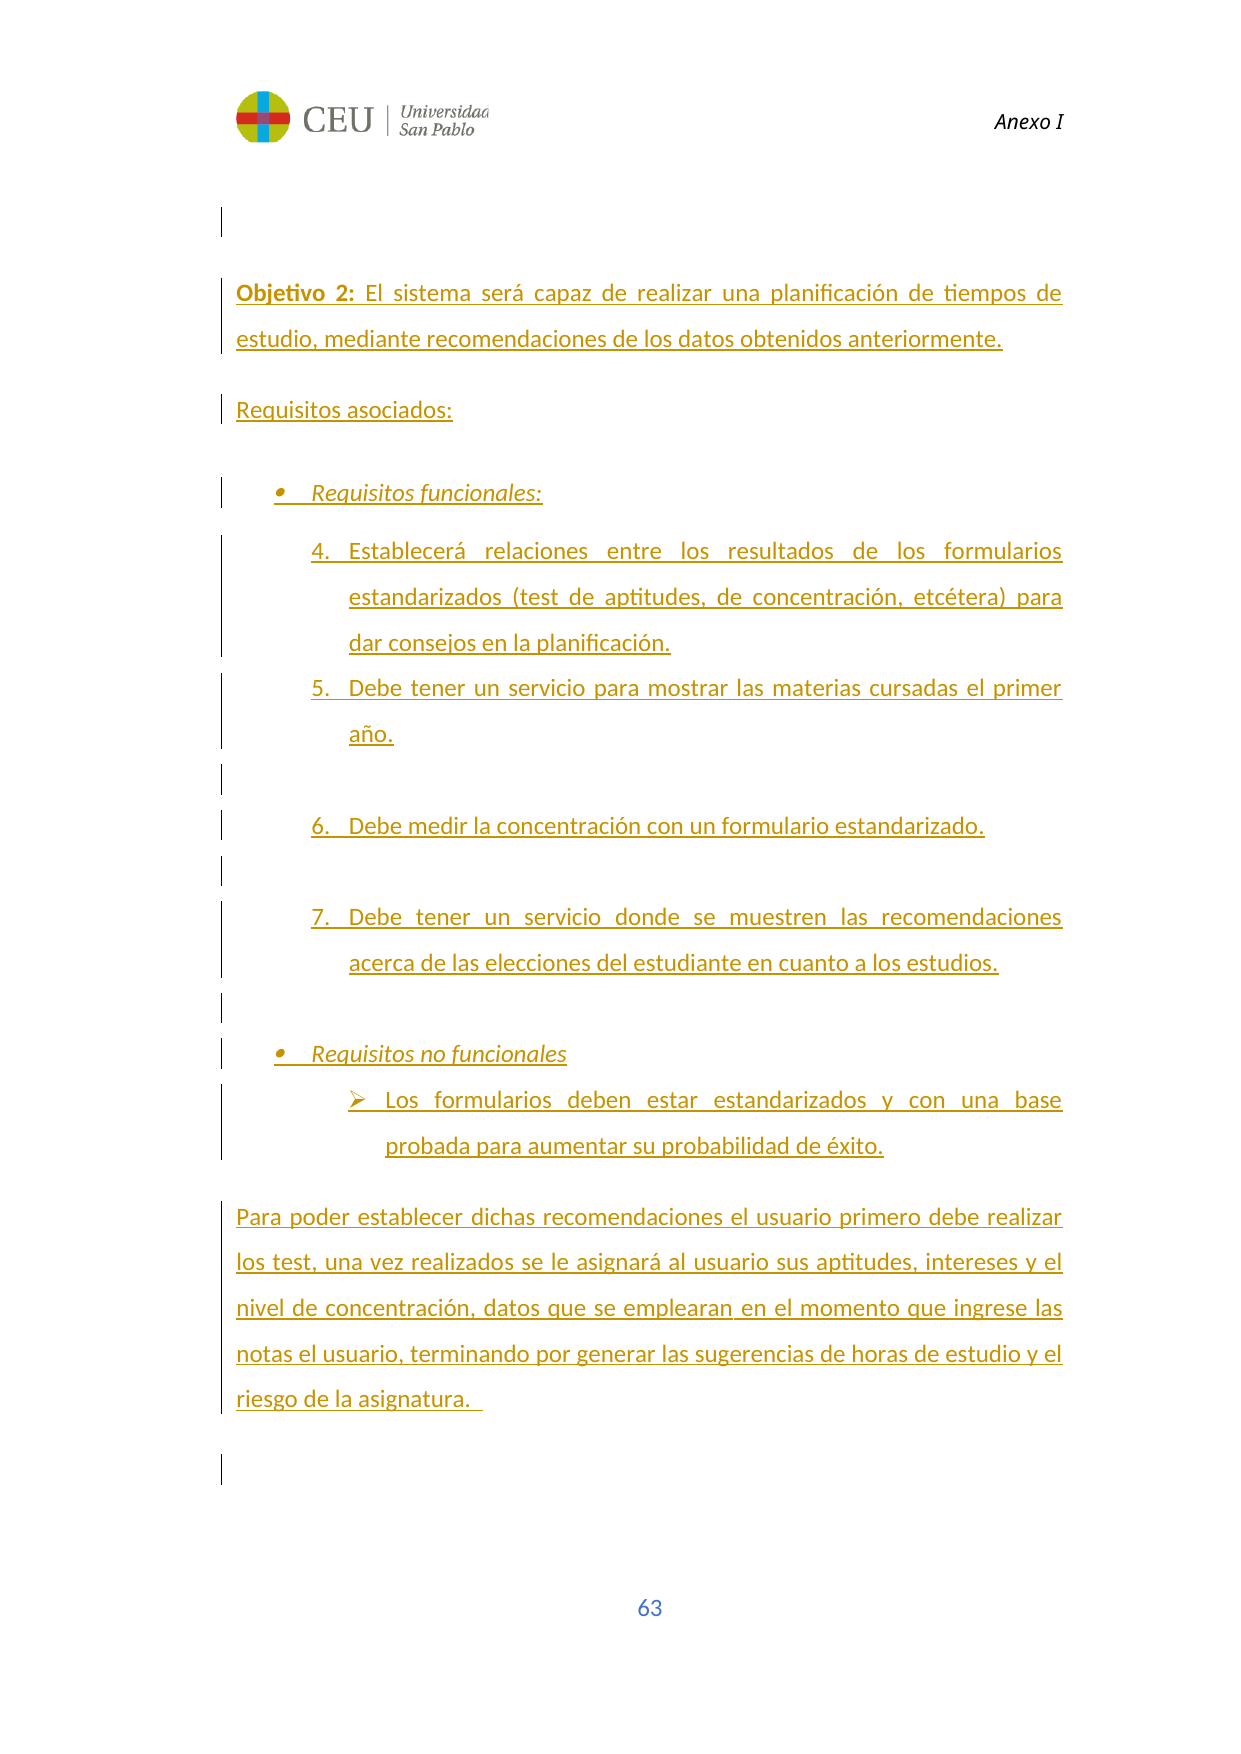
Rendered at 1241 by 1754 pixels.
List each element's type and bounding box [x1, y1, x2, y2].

picture [235, 89, 489, 143]
